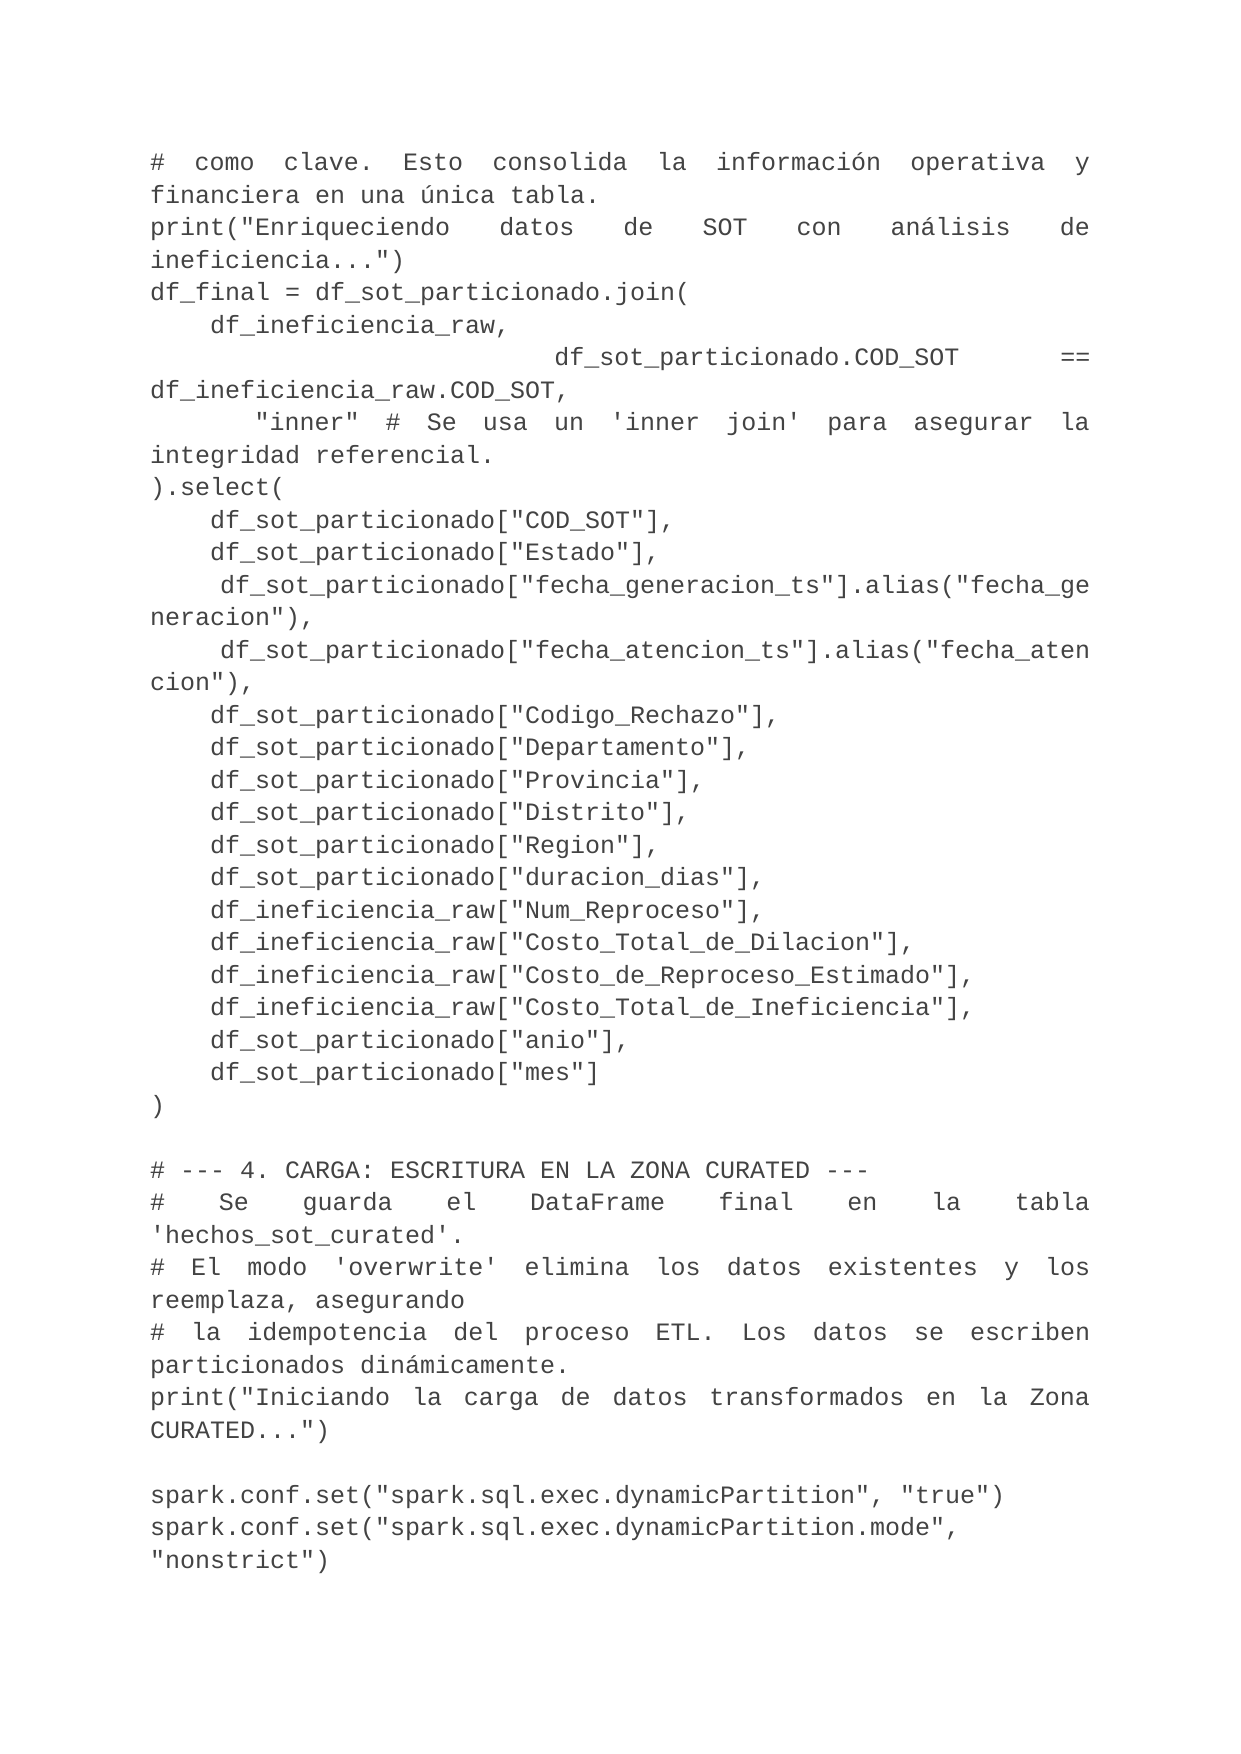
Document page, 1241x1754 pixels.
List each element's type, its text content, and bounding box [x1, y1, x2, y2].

text print("Enriqueciendo datos de SOT con análisis de ineficiencia...") [150, 215, 1090, 276]
text df_sot_particionado["anio"], [150, 1027, 1090, 1056]
text # El modo 'overwrite' elimina los datos existentes y los reemplaza, asegurando [150, 1255, 1090, 1316]
text df_ineficiencia_raw["Num_Reproceso"], [150, 897, 1090, 926]
text df_ineficiencia_raw, [150, 312, 1090, 341]
text ).select( [150, 475, 1090, 503]
text df_ineficiencia_raw["Costo_de_Reproceso_Estimado"], [150, 962, 1090, 991]
text df_sot_particionado["Region"], [150, 832, 1090, 861]
text # --- 4. CARGA: ESCRITURA EN LA ZONA CURATED --- [150, 1157, 1090, 1186]
text df_sot_particionado["COD_SOT"], [150, 507, 1090, 536]
text print("Iniciando la carga de datos transformados en la Zona CURATED...") [150, 1385, 1090, 1446]
text df_sot_particionado["fecha_atencion_ts"].alias("fecha_atencion"), [150, 637, 1090, 698]
text ) [150, 1092, 1090, 1121]
text df_sot_particionado["mes"] [150, 1060, 1090, 1088]
text df_final = df_sot_particionado.join( [150, 280, 1090, 308]
text df_sot_particionado.COD_SOT == df_ineficiencia_raw.COD_SOT, [150, 345, 1090, 406]
text df_sot_particionado["duracion_dias"], [150, 865, 1090, 893]
text df_sot_particionado["Departamento"], [150, 735, 1090, 763]
text df_sot_particionado["Codigo_Rechazo"], [150, 702, 1090, 731]
text df_sot_particionado["fecha_generacion_ts"].alias("fecha_generacion"), [150, 572, 1090, 633]
text df_sot_particionado["Estado"], [150, 540, 1090, 568]
text df_ineficiencia_raw["Costo_Total_de_Ineficiencia"], [150, 995, 1090, 1023]
text spark.conf.set("spark.sql.exec.dynamicPartition.mode", "nonstrict") [150, 1515, 1090, 1576]
text # Se guarda el DataFrame final en la tabla 'hechos_sot_curated'. [150, 1190, 1090, 1251]
text "inner" # Se usa un 'inner join' para asegurar la integridad referencial. [150, 410, 1090, 471]
text df_ineficiencia_raw["Costo_Total_de_Dilacion"], [150, 930, 1090, 958]
text # como clave. Esto consolida la información operativa y financiera en una única tabla. [150, 150, 1090, 211]
text df_sot_particionado["Distrito"], [150, 800, 1090, 828]
text # la idempotencia del proceso ETL. Los datos se escriben particionados dinámicamente. [150, 1320, 1090, 1381]
text spark.conf.set("spark.sql.exec.dynamicPartition", "true") [150, 1482, 1090, 1511]
text df_sot_particionado["Provincia"], [150, 767, 1090, 796]
